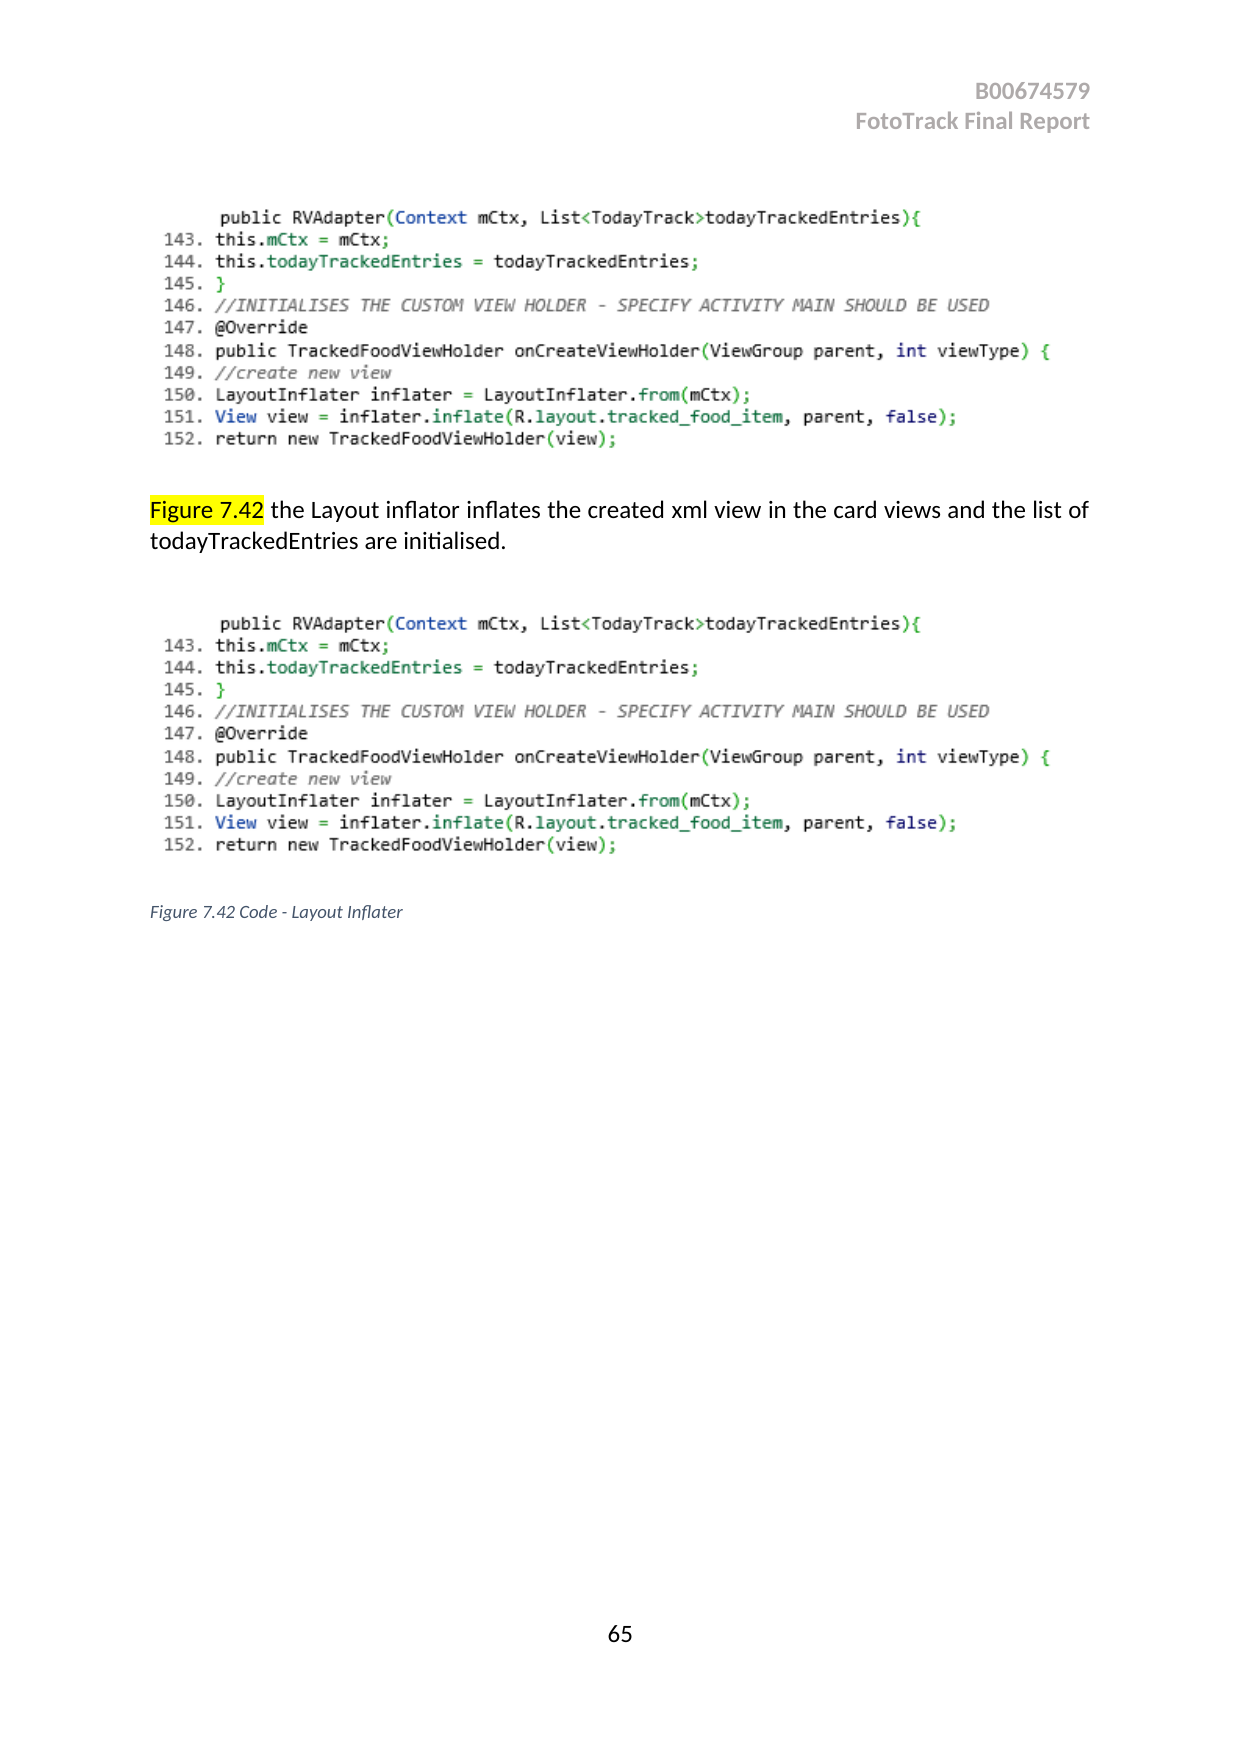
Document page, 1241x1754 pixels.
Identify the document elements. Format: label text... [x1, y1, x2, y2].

picture [150, 586, 1066, 901]
picture [150, 180, 1066, 495]
